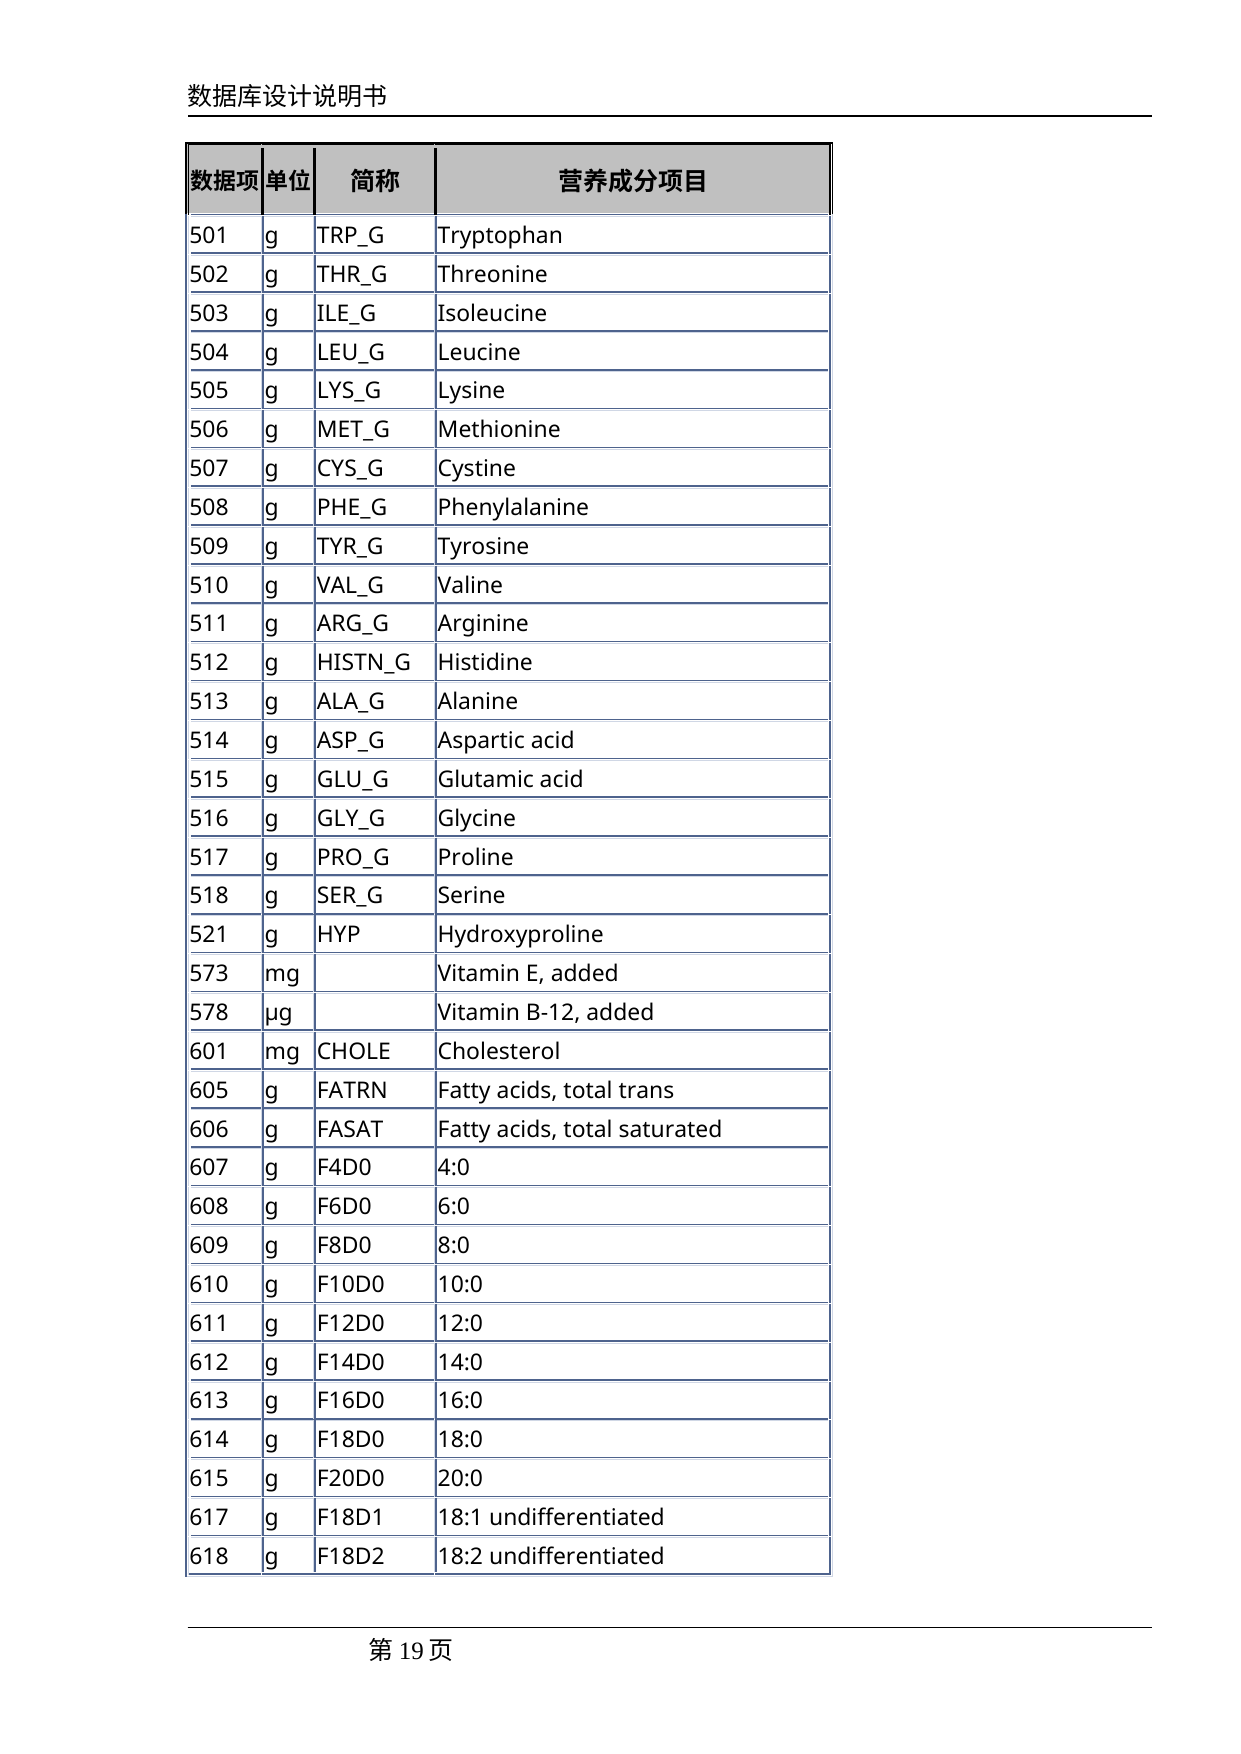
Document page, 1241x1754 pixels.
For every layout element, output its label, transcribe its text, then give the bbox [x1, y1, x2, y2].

table_cell 613 [189, 1379, 261, 1418]
table_cell 12:0 [437, 1301, 830, 1340]
table_cell 607 [189, 1146, 261, 1185]
table_cell CYS_G [316, 450, 434, 485]
table_cell Methionine [435, 408, 831, 447]
table_cell HYP [316, 916, 434, 952]
table_cell 573 [187, 952, 262, 991]
table_cell g [264, 1227, 313, 1262]
table_cell Phenylalanine [437, 485, 830, 524]
table_header 营养成分项目 [435, 145, 829, 213]
table_cell 618 [189, 1535, 262, 1573]
table_cell mg [264, 955, 313, 991]
table_cell 601 [189, 1029, 261, 1068]
table_cell g [264, 1305, 313, 1340]
table_cell 18:2 undifferentiated [435, 1535, 830, 1573]
table_cell Histidine [435, 641, 831, 680]
table_cell Fatty acids, total trans [437, 1068, 830, 1107]
table_cell 6:0 [435, 1185, 831, 1224]
table_cell 506 [187, 408, 262, 447]
table_cell 509 [189, 524, 261, 563]
table_cell g [264, 1344, 313, 1379]
table_cell LEU_G [316, 333, 434, 369]
table_cell GLU_G [316, 761, 434, 796]
table_cell 614 [187, 1418, 261, 1457]
table_cell 617 [187, 1496, 262, 1534]
table_cell ILE_G [316, 295, 434, 330]
table_cell g [264, 256, 313, 291]
table_cell TYR_G [316, 528, 434, 563]
table_cell 615 [187, 1457, 262, 1496]
table_cell 610 [189, 1263, 261, 1301]
table_cell 608 [187, 1185, 262, 1224]
table_cell Cystine [435, 447, 831, 485]
table_cell g [264, 1383, 313, 1418]
table_cell THR_G [316, 256, 434, 291]
table_cell Alanine [435, 680, 831, 718]
table_cell 507 [187, 447, 262, 485]
table_cell g [264, 605, 313, 641]
table_cell MET_G [316, 411, 434, 447]
table_cell 515 [189, 758, 261, 796]
table_cell Glycine [437, 796, 830, 835]
table_cell g [264, 1188, 313, 1224]
table_cell g [264, 411, 313, 447]
table_cell 14:0 [437, 1340, 830, 1379]
table_cell g [264, 217, 313, 252]
table_cell F14D0 [316, 1344, 434, 1379]
table_cell F18D2 [314, 1538, 435, 1573]
table_cell 511 [189, 602, 261, 641]
table_cell F18D1 [316, 1499, 434, 1534]
table_cell 609 [187, 1224, 262, 1262]
table_cell Serine [437, 874, 829, 913]
table_cell LYS_G [316, 372, 434, 408]
table_cell Lysine [437, 369, 829, 408]
table_cell VAL_G [316, 567, 434, 602]
table_cell Cholesterol [437, 1029, 830, 1068]
table_cell g [264, 800, 313, 835]
table_cell g [264, 722, 313, 757]
table_cell g [262, 1538, 314, 1573]
table_cell Valine [437, 563, 830, 602]
table_cell F12D0 [316, 1305, 434, 1340]
table_cell SER_G [316, 877, 434, 913]
table_cell g [264, 1460, 313, 1496]
table_cell g [264, 489, 313, 524]
table_cell g [264, 839, 313, 874]
table_cell g [264, 372, 313, 408]
table_cell Isoleucine [437, 291, 830, 330]
table_cell Fatty acids, total saturated [437, 1107, 829, 1146]
table_cell 518 [189, 874, 261, 913]
table_cell F18D0 [316, 1421, 434, 1457]
table_cell 578 [187, 991, 262, 1029]
table_cell Tryptophan [437, 214, 830, 252]
table_cell TRP_G [316, 217, 434, 252]
table_cell Aspartic acid [437, 719, 830, 757]
table_cell F6D0 [316, 1188, 434, 1224]
table_cell Vitamin B-12, added [435, 991, 831, 1029]
table_cell g [264, 1110, 313, 1146]
table_cell g [264, 1499, 313, 1534]
table_cell 612 [189, 1340, 261, 1379]
table_header 简称 [314, 144, 435, 213]
table_cell 10:0 [437, 1263, 830, 1301]
table_cell 505 [189, 369, 261, 408]
table_cell PRO_G [316, 839, 434, 874]
table_header 数据项 [189, 144, 262, 213]
table_cell 20:0 [435, 1457, 831, 1496]
table_cell F10D0 [316, 1266, 434, 1301]
table_cell 501 [189, 214, 261, 252]
table_cell 514 [189, 719, 261, 757]
table_cell g [264, 567, 313, 602]
table_cell Tyrosine [437, 524, 830, 563]
table_cell µg [264, 994, 313, 1029]
table_cell g [264, 333, 313, 369]
table_header 单位 [262, 145, 314, 213]
table_cell ASP_G [316, 722, 434, 757]
table_cell g [264, 683, 313, 718]
table_cell [316, 994, 434, 1029]
table_cell 4:0 [437, 1146, 829, 1185]
table_cell Arginine [437, 602, 829, 641]
table_cell F4D0 [316, 1149, 434, 1185]
table_cell 504 [189, 330, 261, 369]
table_cell 611 [189, 1301, 261, 1340]
table_cell 521 [187, 913, 261, 952]
table_cell 517 [189, 835, 261, 874]
table_cell 513 [187, 680, 262, 718]
table_cell g [264, 1072, 313, 1107]
table_cell 510 [189, 563, 261, 602]
table_cell 8:0 [435, 1224, 831, 1262]
table_cell 516 [189, 796, 261, 835]
table_cell FATRN [316, 1072, 434, 1107]
table_cell F20D0 [316, 1460, 434, 1496]
table_cell g [264, 1149, 313, 1185]
table_cell g [264, 1421, 313, 1457]
table_cell Vitamin E, added [435, 952, 831, 991]
table_cell 605 [189, 1068, 261, 1107]
table_cell Hydroxyproline [437, 913, 831, 952]
table_cell 508 [189, 485, 261, 524]
table_cell 18:0 [437, 1418, 831, 1457]
table_cell Glutamic acid [437, 758, 830, 796]
table_cell 512 [187, 641, 262, 680]
table_cell g [264, 761, 313, 796]
table_cell 18:1 undifferentiated [435, 1496, 831, 1534]
table_cell 502 [189, 252, 261, 291]
table_cell g [264, 450, 313, 485]
table_cell [316, 955, 434, 991]
table_cell g [264, 295, 313, 330]
table_cell PHE_G [316, 489, 434, 524]
table_cell Threonine [437, 252, 830, 291]
table_cell g [264, 916, 313, 952]
table_cell F8D0 [316, 1227, 434, 1262]
table_cell g [264, 877, 313, 913]
table_cell Proline [437, 835, 830, 874]
table_cell 606 [189, 1107, 261, 1146]
table_cell Leucine [437, 330, 829, 369]
table_cell mg [264, 1033, 313, 1068]
table_cell ARG_G [316, 605, 434, 641]
table_cell g [264, 528, 313, 563]
table_cell 503 [189, 291, 261, 330]
table_cell g [264, 1266, 313, 1301]
table_cell FASAT [316, 1110, 434, 1146]
table_cell GLY_G [316, 800, 434, 835]
table_cell 16:0 [437, 1379, 830, 1418]
table_cell CHOLE [316, 1033, 434, 1068]
table_cell g [264, 644, 313, 680]
table_cell ALA_G [316, 683, 434, 718]
table_cell F16D0 [316, 1383, 434, 1418]
table_cell HISTN_G [316, 644, 434, 680]
